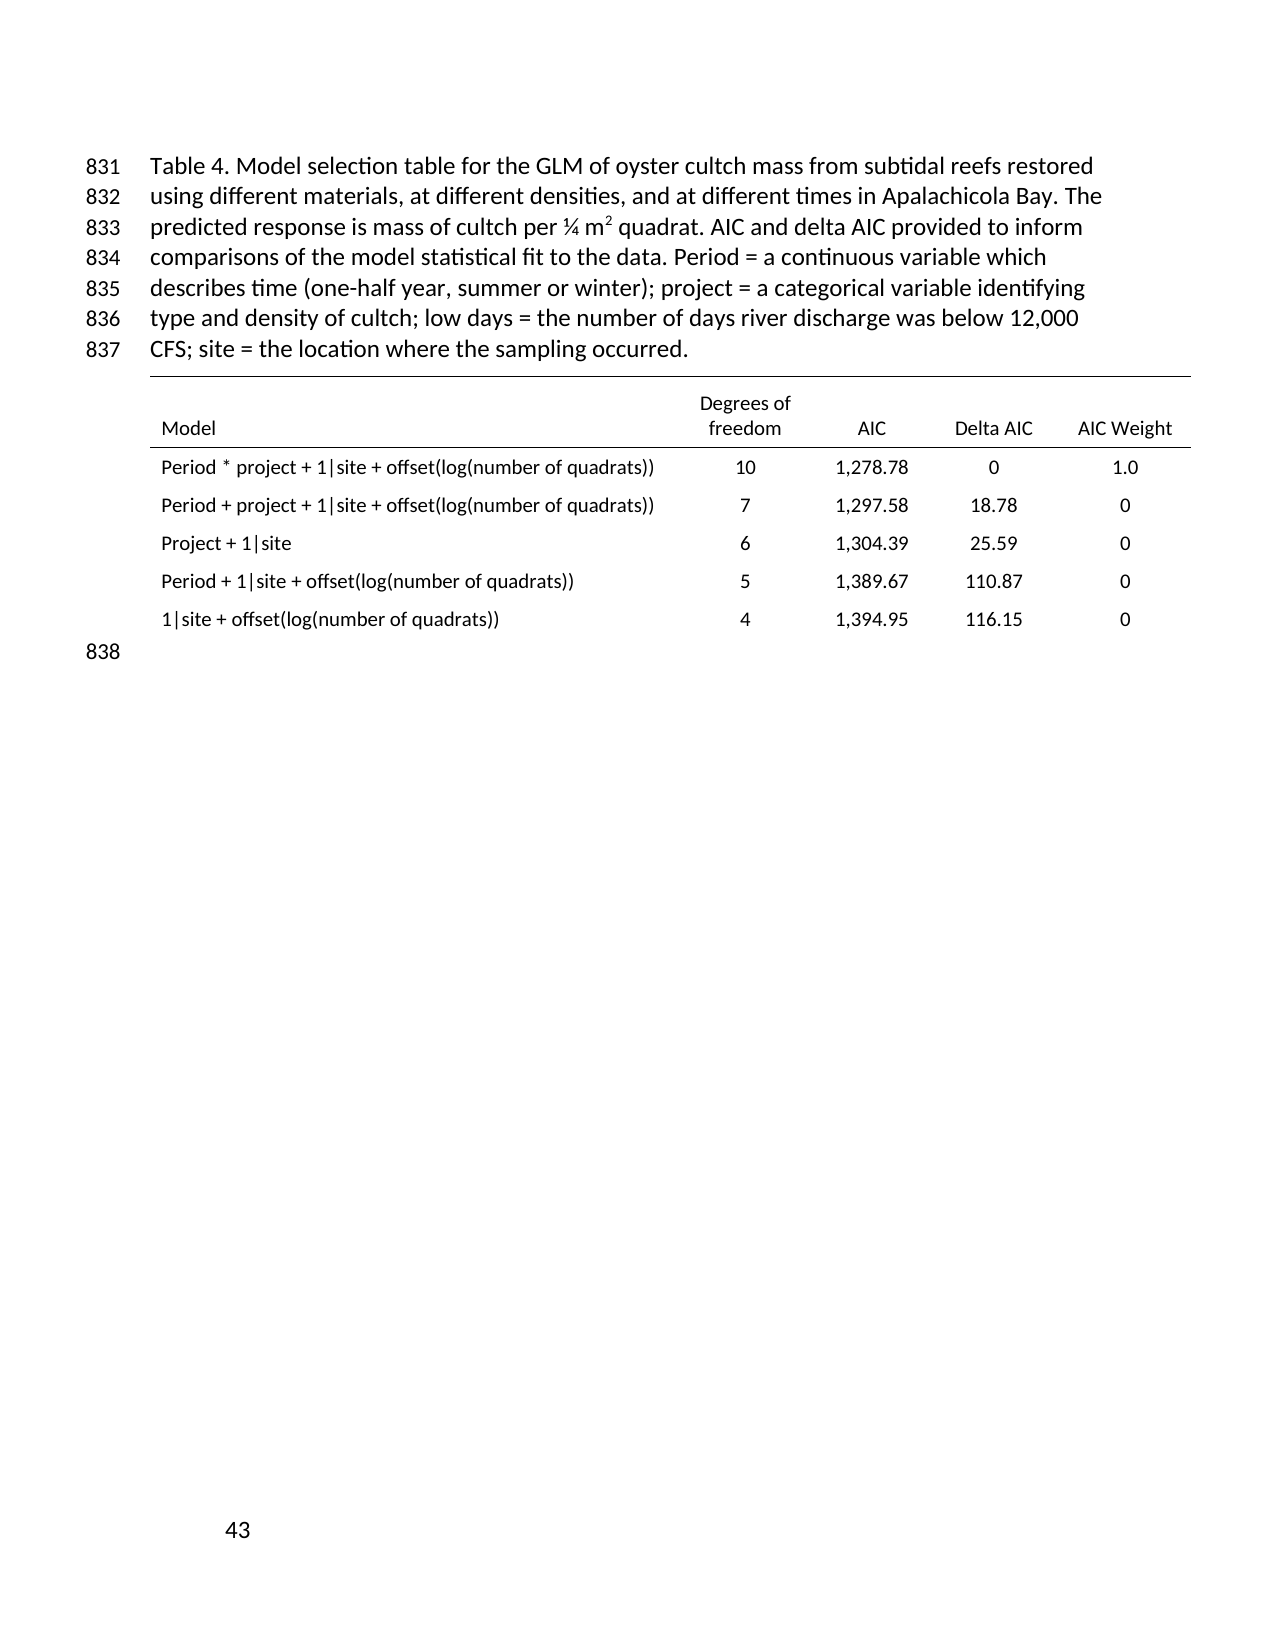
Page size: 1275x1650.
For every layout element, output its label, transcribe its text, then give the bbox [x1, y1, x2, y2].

table_cell 6 [675, 524, 816, 562]
table_cell Period + project + 1|site + offset(log(number of quadrats)) [150, 486, 675, 524]
table_cell 10 [675, 448, 816, 486]
table_cell 1,278.78 [816, 448, 928, 486]
table_cell 4 [675, 600, 816, 637]
table_header Delta AIC [928, 377, 1059, 447]
table_cell Period * project + 1|site + offset(log(number of quadrats)) [150, 448, 675, 486]
table_header Degrees of freedom [675, 377, 816, 447]
table_cell 5 [675, 562, 816, 599]
table_cell 1.0 [1059, 448, 1191, 486]
table_cell 0 [928, 448, 1059, 486]
table_cell 110.87 [928, 562, 1059, 599]
table_cell 0 [1059, 600, 1191, 637]
table_cell 1,304.39 [816, 524, 928, 562]
table_cell 116.15 [928, 600, 1059, 637]
table_cell 1,394.95 [816, 600, 928, 637]
table_cell 1,389.67 [816, 562, 928, 599]
table_cell 7 [675, 486, 816, 524]
table_header Model [150, 377, 675, 447]
table_cell 1,297.58 [816, 486, 928, 524]
table_header AIC [816, 377, 928, 447]
table_cell 18.78 [928, 486, 1059, 524]
table_cell 0 [1059, 486, 1191, 524]
text Table 4. Model selection table for the GLM of oyster cultch mass from subtidal reefs restored using different materials, at different densities, and at different times in Apalachicola Bay. The predicted response is mass of cultch per ¼ m2 quadrat. AIC and delta AIC provided to inform comparisons of the model statistical fit to the data. Period = a continuous variable which describes time (one-half year, summer or winter); project = a categorical variable identifying type and density of cultch; low days = the number of days river discharge was below 12,000 CFS; site = the location where the sampling occurred. [150, 150, 1125, 364]
table_header AIC Weight [1059, 377, 1191, 447]
table_cell Project + 1|site [150, 524, 675, 562]
table_cell 0 [1059, 562, 1191, 599]
table_cell 25.59 [928, 524, 1059, 562]
table_cell 1|site + offset(log(number of quadrats)) [150, 600, 675, 637]
table_cell Period + 1|site + offset(log(number of quadrats)) [150, 562, 675, 599]
table_cell 0 [1059, 524, 1191, 562]
